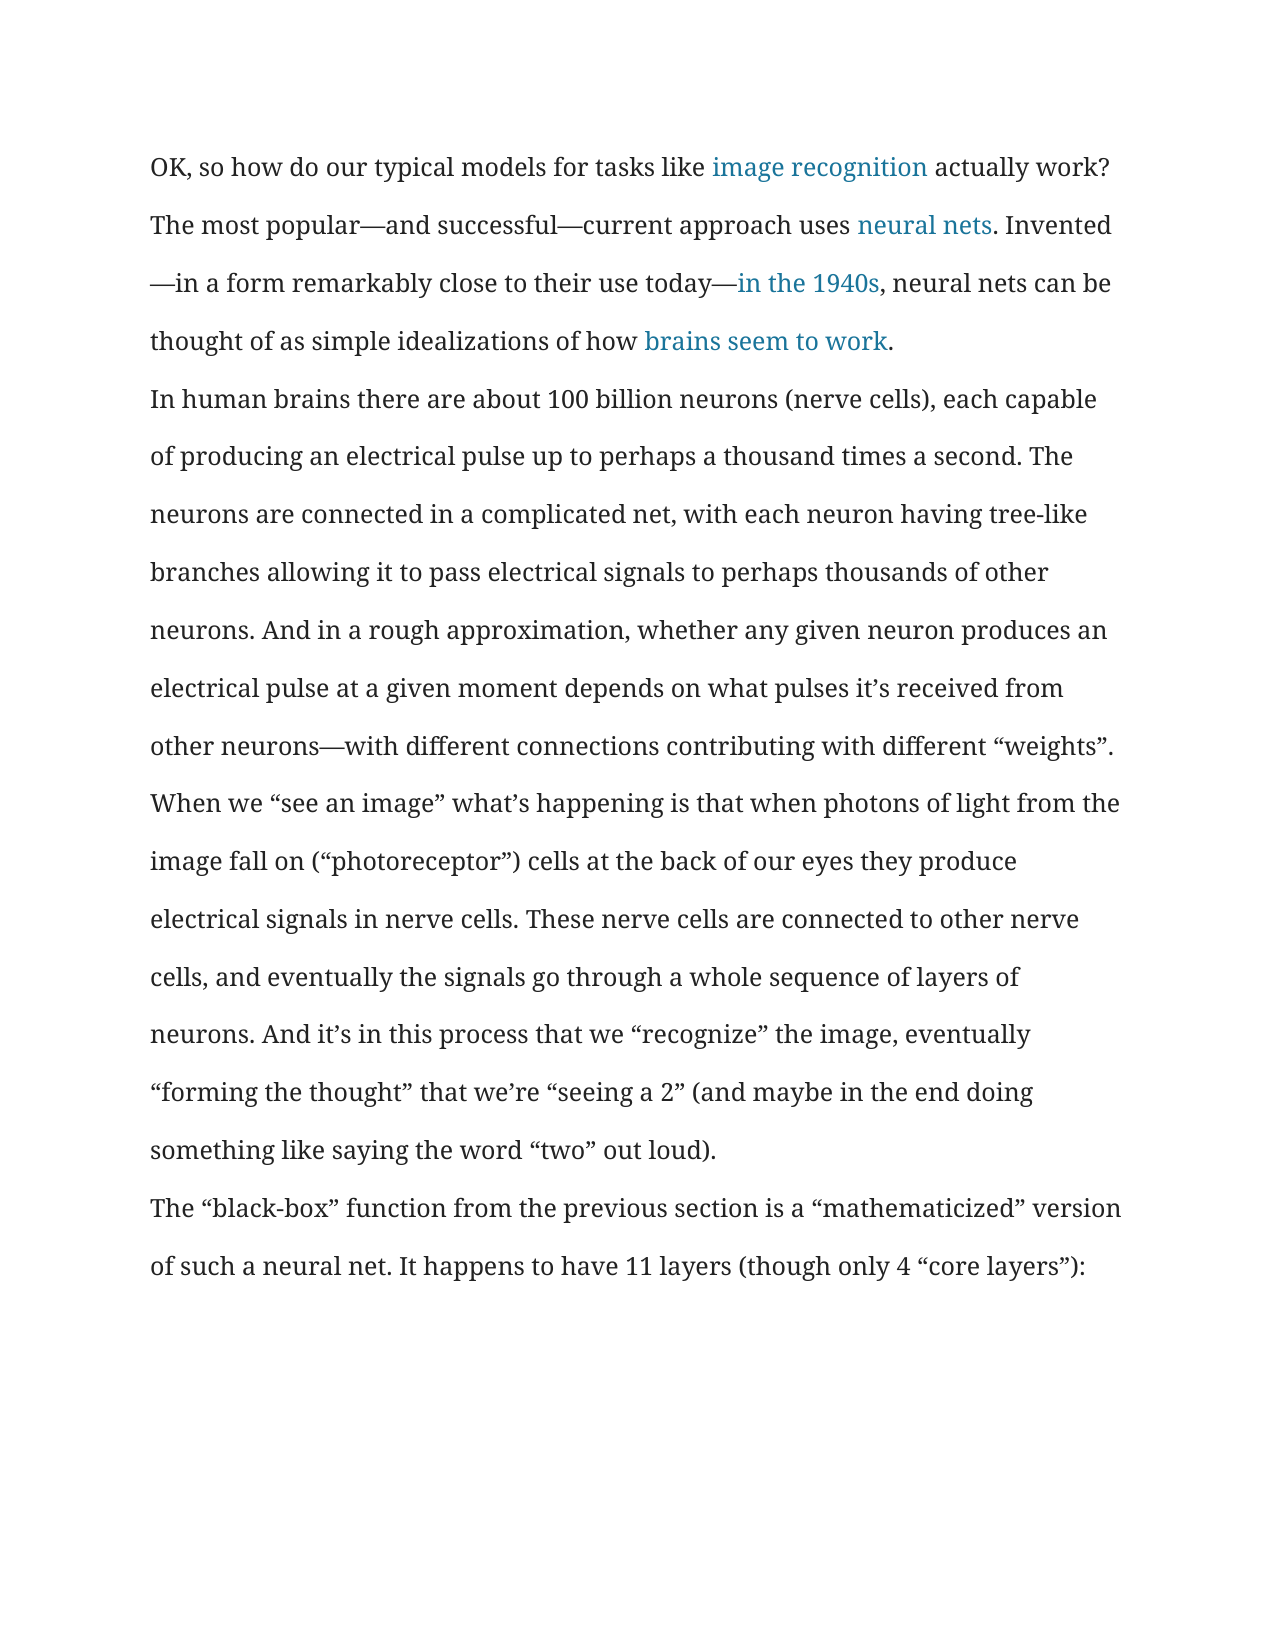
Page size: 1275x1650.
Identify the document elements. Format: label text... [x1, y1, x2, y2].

text When we “see an image” what’s happening is that when photons of light from the image fall on (“photoreceptor”) cells at the back of our eyes they produce electrical signals in nerve cells. These nerve cells are connected to other nerve cells, and eventually the signals go through a whole sequence of layers of neurons. And it’s in this process that we “recognize” the image, eventually “forming the thought” that we’re “seeing a 2” (and maybe in the end doing something like saying the word “two” out loud). [150, 786, 1125, 1167]
text OK, so how do our typical models for tasks like image recognition actually work? The most popular—and successful—current approach uses neural nets. Invented—in a form remarkably close to their use today—in the 1940s, neural nets can be thought of as simple idealizations of how brains seem to work. [150, 150, 1125, 357]
text The “black-box” function from the previous section is a “mathematicized” version of such a neural net. It happens to have 11 layers (though only 4 “core layers”): [150, 1191, 1125, 1282]
text In human brains there are about 100 billion neurons (nerve cells), each capable of producing an electrical pulse up to perhaps a thousand times a second. The neurons are connected in a complicated net, with each neuron having tree-like branches allowing it to pass electrical signals to perhaps thousands of other neurons. And in a rough approximation, whether any given neuron produces an electrical pulse at a given moment depends on what pulses it’s received from other neurons—with different connections contributing with different “weights”. [150, 381, 1125, 762]
